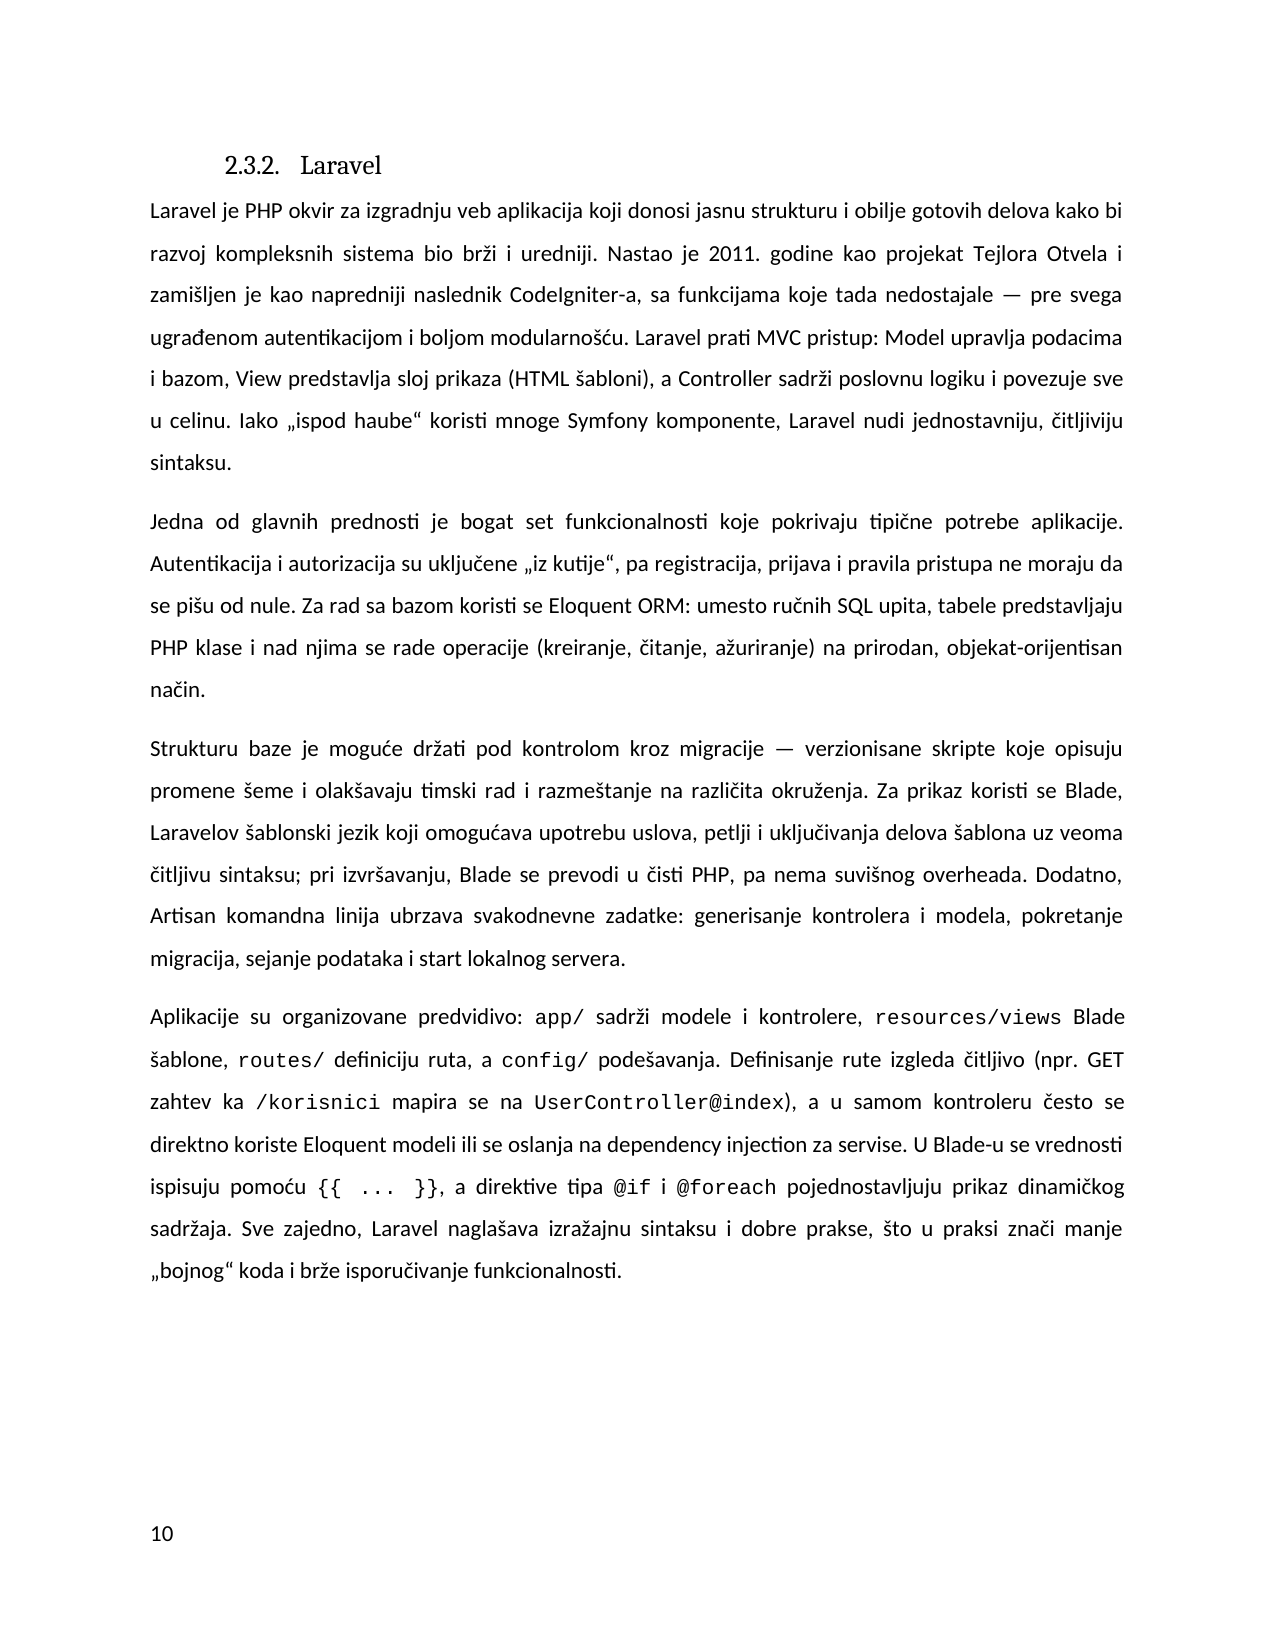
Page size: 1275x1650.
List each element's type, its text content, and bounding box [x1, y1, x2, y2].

text Jedna od glavnih prednosti je bogat set funkcionalnosti koje pokrivaju tipične potrebe aplikacije. Autentikacija i autorizacija su uključene „iz kutije“, pa registracija, prijava i pravila pristupa ne moraju da se pišu od nule. Za rad sa bazom koristi se Eloquent ORM: umesto ručnih SQL upita, tabele predstavljaju PHP klase i nad njima se rade operacije (kreiranje, čitanje, ažuriranje) na prirodan, objekat-orijentisan način. [150, 507, 1125, 703]
text Strukturu baze je moguće držati pod kontrolom kroz migracije — verzionisane skripte koje opisuju promene šeme i olakšavaju timski rad i razmeštanje na različita okruženja. Za prikaz koristi se Blade, Laravelov šablonski jezik koji omogućava upotrebu uslova, petlji i uključivanja delova šablona uz veoma čitljivu sintaksu; pri izvršavanju, Blade se prevodi u čisti PHP, pa nema suvišnog overheada. Dodatno, Artisan komandna linija ubrzava svakodnevne zadatke: generisanje kontrolera i modela, pokretanje migracija, sejanje podataka i start lokalnog servera. [150, 734, 1125, 972]
text Aplikacije su organizovane predvidivo: app/ sadrži modele i kontrolere, resources/views Blade šablone, routes/ definiciju ruta, a config/ podešavanja. Definisanje rute izgleda čitljivo (npr. GET zahtev ka /korisnici mapira se na UserController@index), a u samom kontroleru često se direktno koriste Eloquent modeli ili se oslanja na dependency injection za servise. U Blade-u se vrednosti ispisuju pomoću {{ ... }}, a direktive tipa @if i @foreach pojednostavljuju prikaz dinamičkog sadržaja. Sve zajedno, Laravel naglašava izražajnu sintaksu i dobre prakse, što u praksi znači manje „bojnog“ koda i brže isporučivanje funkcionalnosti. [150, 1002, 1125, 1284]
text Laravel je PHP okvir za izgradnju veb aplikacija koji donosi jasnu strukturu i obilje gotovih delova kako bi razvoj kompleksnih sistema bio brži i uredniji. Nastao je 2011. godine kao projekat Tejlora Otvela i zamišljen je kao napredniji naslednik CodeIgniter-a, sa funkcijama koje tada nedostajale — pre svega ugrađenom autentikacijom i boljom modularnošću. Laravel prati MVC pristup: Model upravlja podacima i bazom, View predstavlja sloj prikaza (HTML šabloni), a Controller sadrži poslovnu logiku i povezuje sve u celinu. Iako „ispod haube“ koristi mnoge Symfony komponente, Laravel nudi jednostavniju, čitljiviju sintaksu. [150, 197, 1125, 477]
subtitle Laravel [225, 150, 1125, 181]
